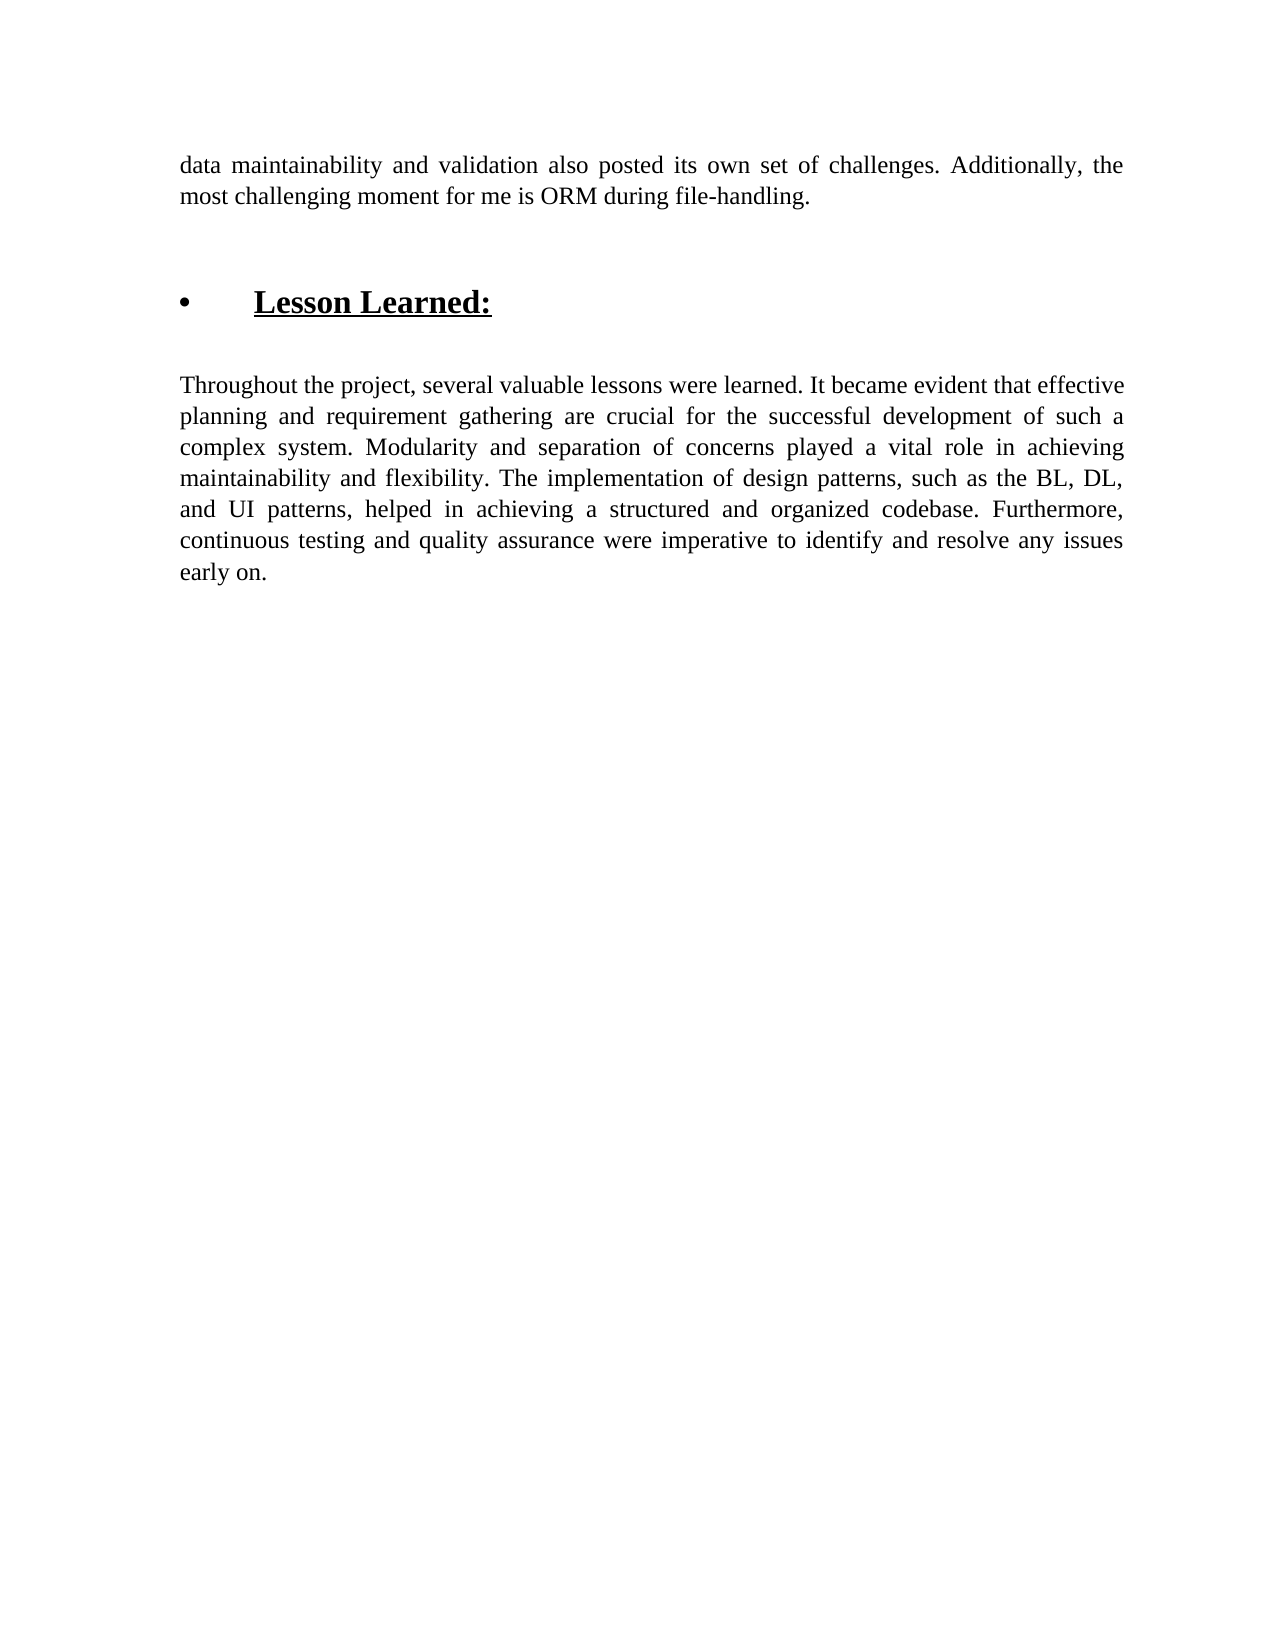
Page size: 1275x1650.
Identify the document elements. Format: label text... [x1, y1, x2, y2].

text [179, 150, 1125, 210]
list Lesson Learned: [178, 282, 1125, 321]
text Throughout the project, several valuable lessons were learned. It became evident that effective planning and requirement gathering are crucial for the successful development of such a complex system. Modularity and separation of concerns played a vital role in achieving maintainability and flexibility. The implementation of design patterns, such as the BL, DL, and UI patterns, helped in achieving a structured and organized codebase. Furthermore, continuous testing and quality assurance were imperative to identify and resolve any issues early on. [179, 370, 1125, 585]
